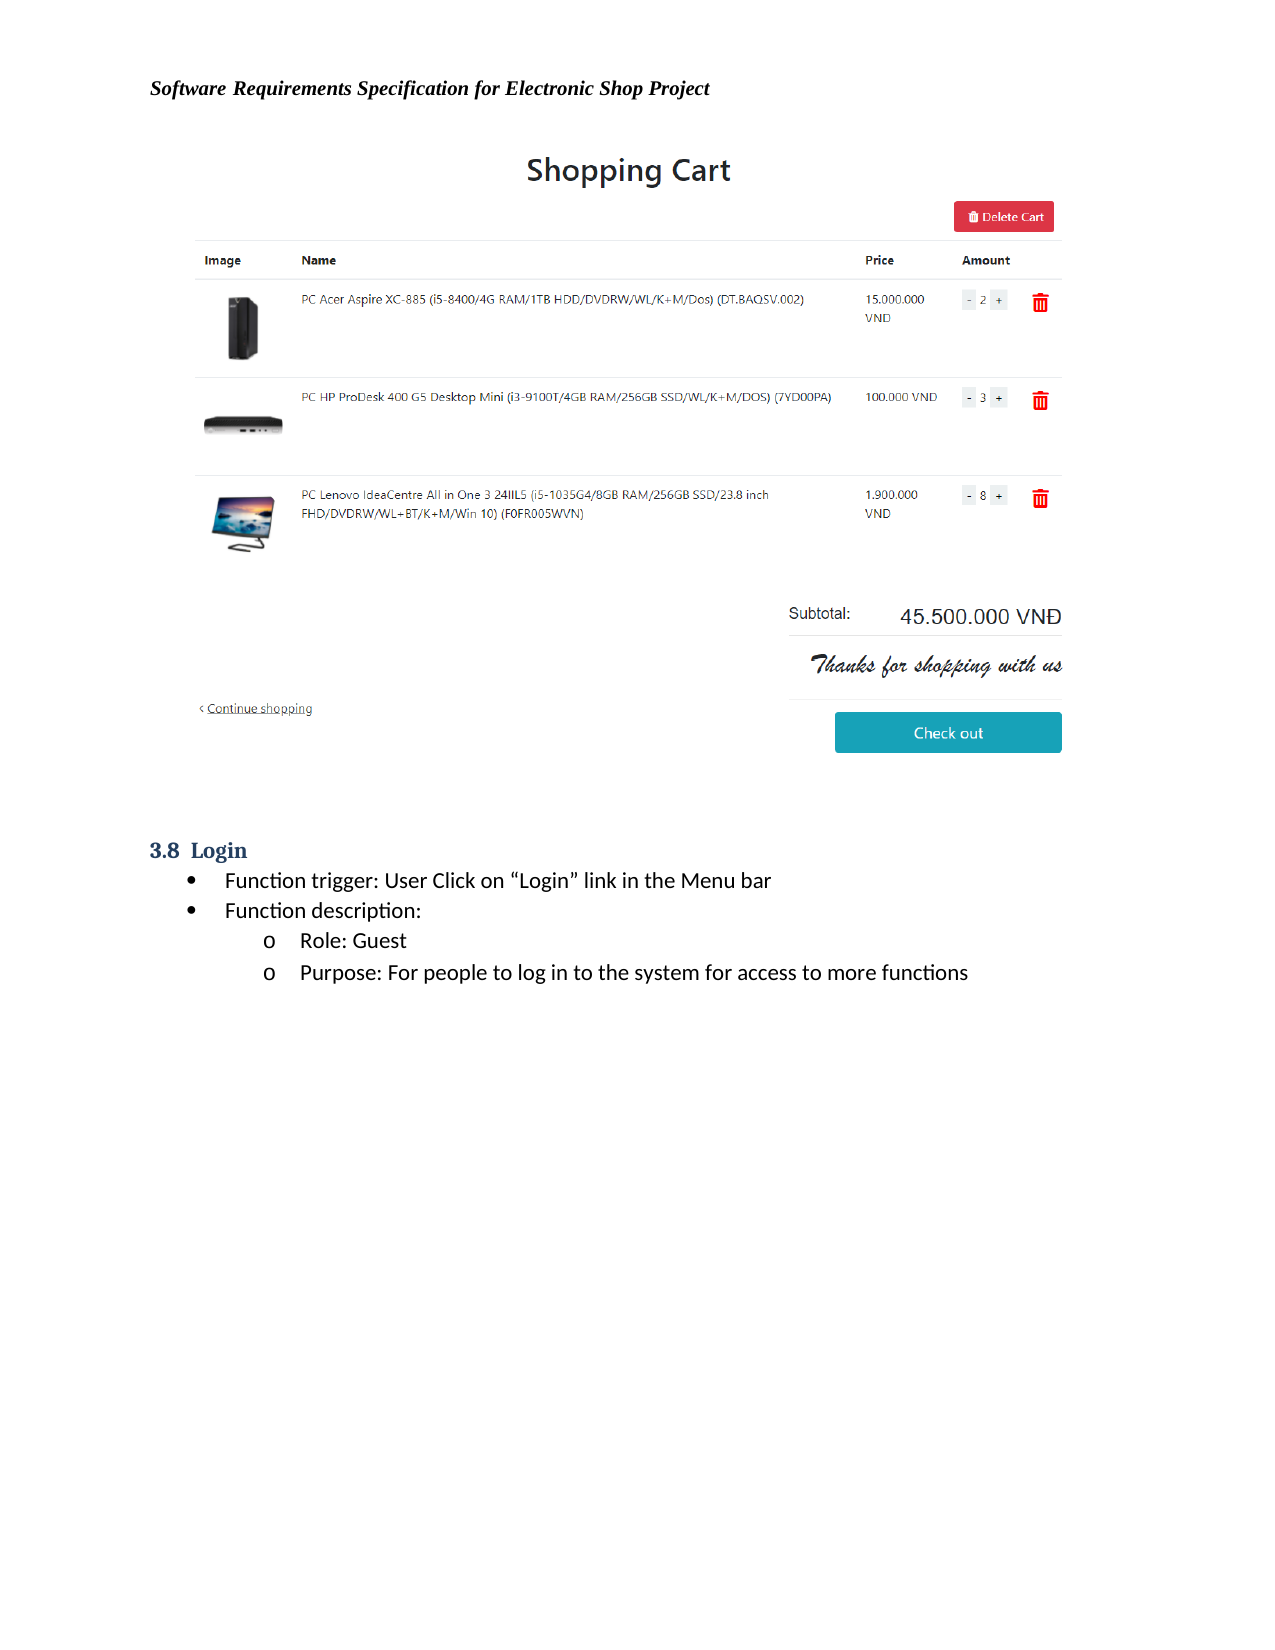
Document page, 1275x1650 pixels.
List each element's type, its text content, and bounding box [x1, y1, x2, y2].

list Function trigger: User Click on “Login” link in the Menu bar [187, 866, 1125, 894]
picture [150, 150, 1093, 771]
list Purpose: For people to log in to the system for access to more functions [262, 958, 1125, 987]
list Function description: [187, 896, 1125, 924]
list Login [150, 838, 1125, 864]
list Role: Guest [262, 927, 1125, 956]
